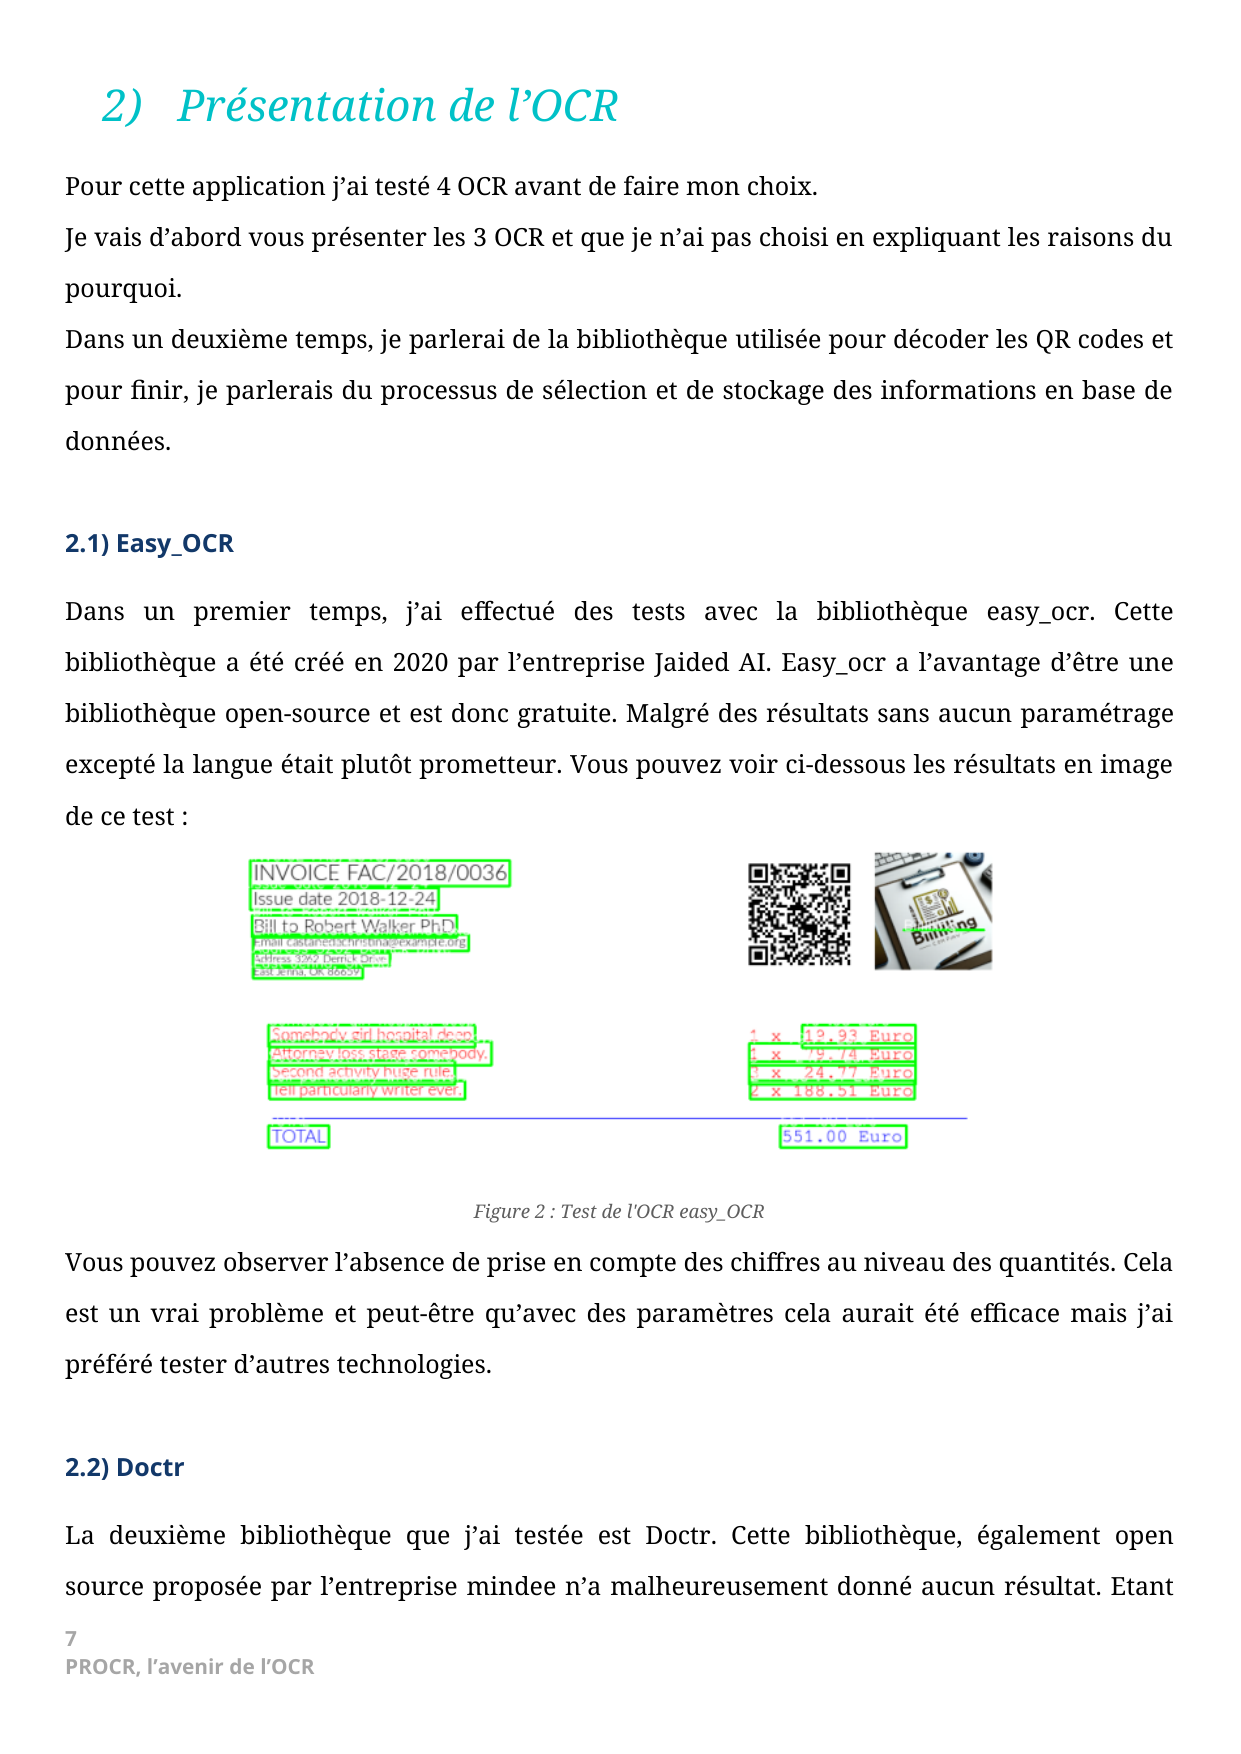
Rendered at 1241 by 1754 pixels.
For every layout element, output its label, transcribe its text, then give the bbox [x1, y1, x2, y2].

subtitle Présentation de l’OCR [102, 75, 1175, 134]
text Pour cette application j’ai testé 4 OCR avant de faire mon choix. [65, 169, 1175, 203]
text Je vais d’abord vous présenter les 3 OCR et que je n’ai pas choisi en expliquant les raisons du pourquoi. [65, 220, 1175, 305]
text Vous pouvez observer l’absence de prise en compte des chiffres au niveau des quantités. Cela est un vrai problème et peut-être qu’avec des paramètres cela aurait été efficace mais j’ai préféré tester d’autres technologies. [65, 1245, 1175, 1381]
picture [238, 849, 1003, 1182]
subtitle 2.1) Easy_OCR [65, 526, 1175, 560]
text Dans un premier temps, j’ai effectué des tests avec la bibliothèque easy_ocr. Cette bibliothèque a été créé en 2020 par l’entreprise Jaided AI. Easy_ocr a l’avantage d’être une bibliothèque open-source et est donc gratuite. Malgré des résultats sans aucun paramétrage excepté la langue était plutôt prometteur. Vous pouvez voir ci-dessous les résultats en image de ce test : [65, 594, 1175, 832]
text Dans un deuxième temps, je parlerai de la bibliothèque utilisée pour décoder les QR codes et pour finir, je parlerais du processus de sélection et de stockage des informations en base de données. [65, 322, 1175, 458]
subtitle 2.2) Doctr [65, 1449, 1175, 1483]
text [65, 1517, 1175, 1602]
